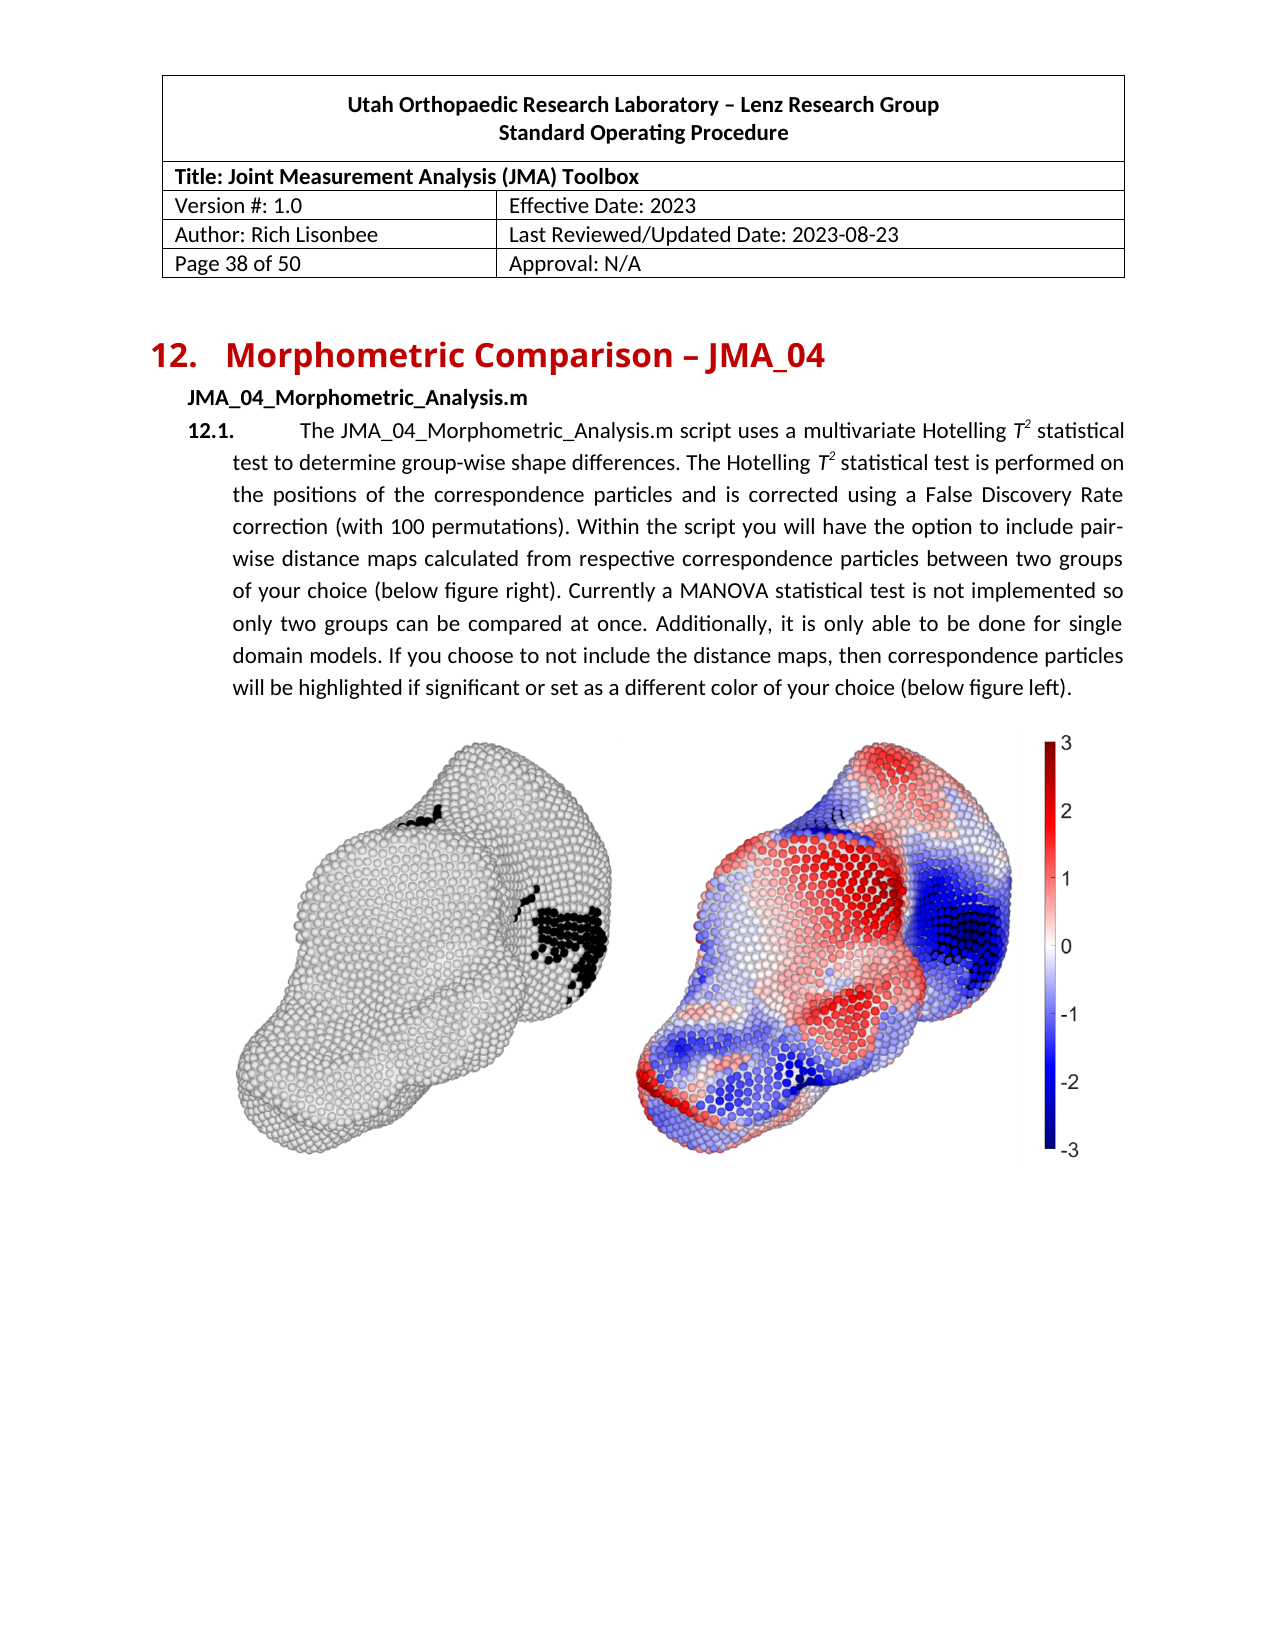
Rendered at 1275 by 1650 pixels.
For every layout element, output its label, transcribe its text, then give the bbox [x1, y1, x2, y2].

subtitle Morphometric Comparison – JMA_04 [150, 331, 1125, 377]
list JMA_04_Morphometric_Analysis.m [187, 383, 1125, 412]
list The JMA_04_Morphometric_Analysis.m script uses a multivariate Hotelling T2 statistical test to determine group-wise shape differences. The Hotelling T2 statistical test is performed on the positions of the correspondence particles and is corrected using a False Discovery Rate correction (with 100 permutations). Within the script you will have the option to include pair-wise distance maps calculated from respective correspondence particles between two groups of your choice (below figure right). Currently a MANOVA statistical test is not implemented so only two groups can be compared at once. Additionally, it is only able to be done for single domain models. If you choose to not include the distance maps, then correspondence particles will be highlighted if significant or set as a different color of your choice (below figure left). [187, 416, 1125, 701]
picture [230, 730, 1083, 1161]
